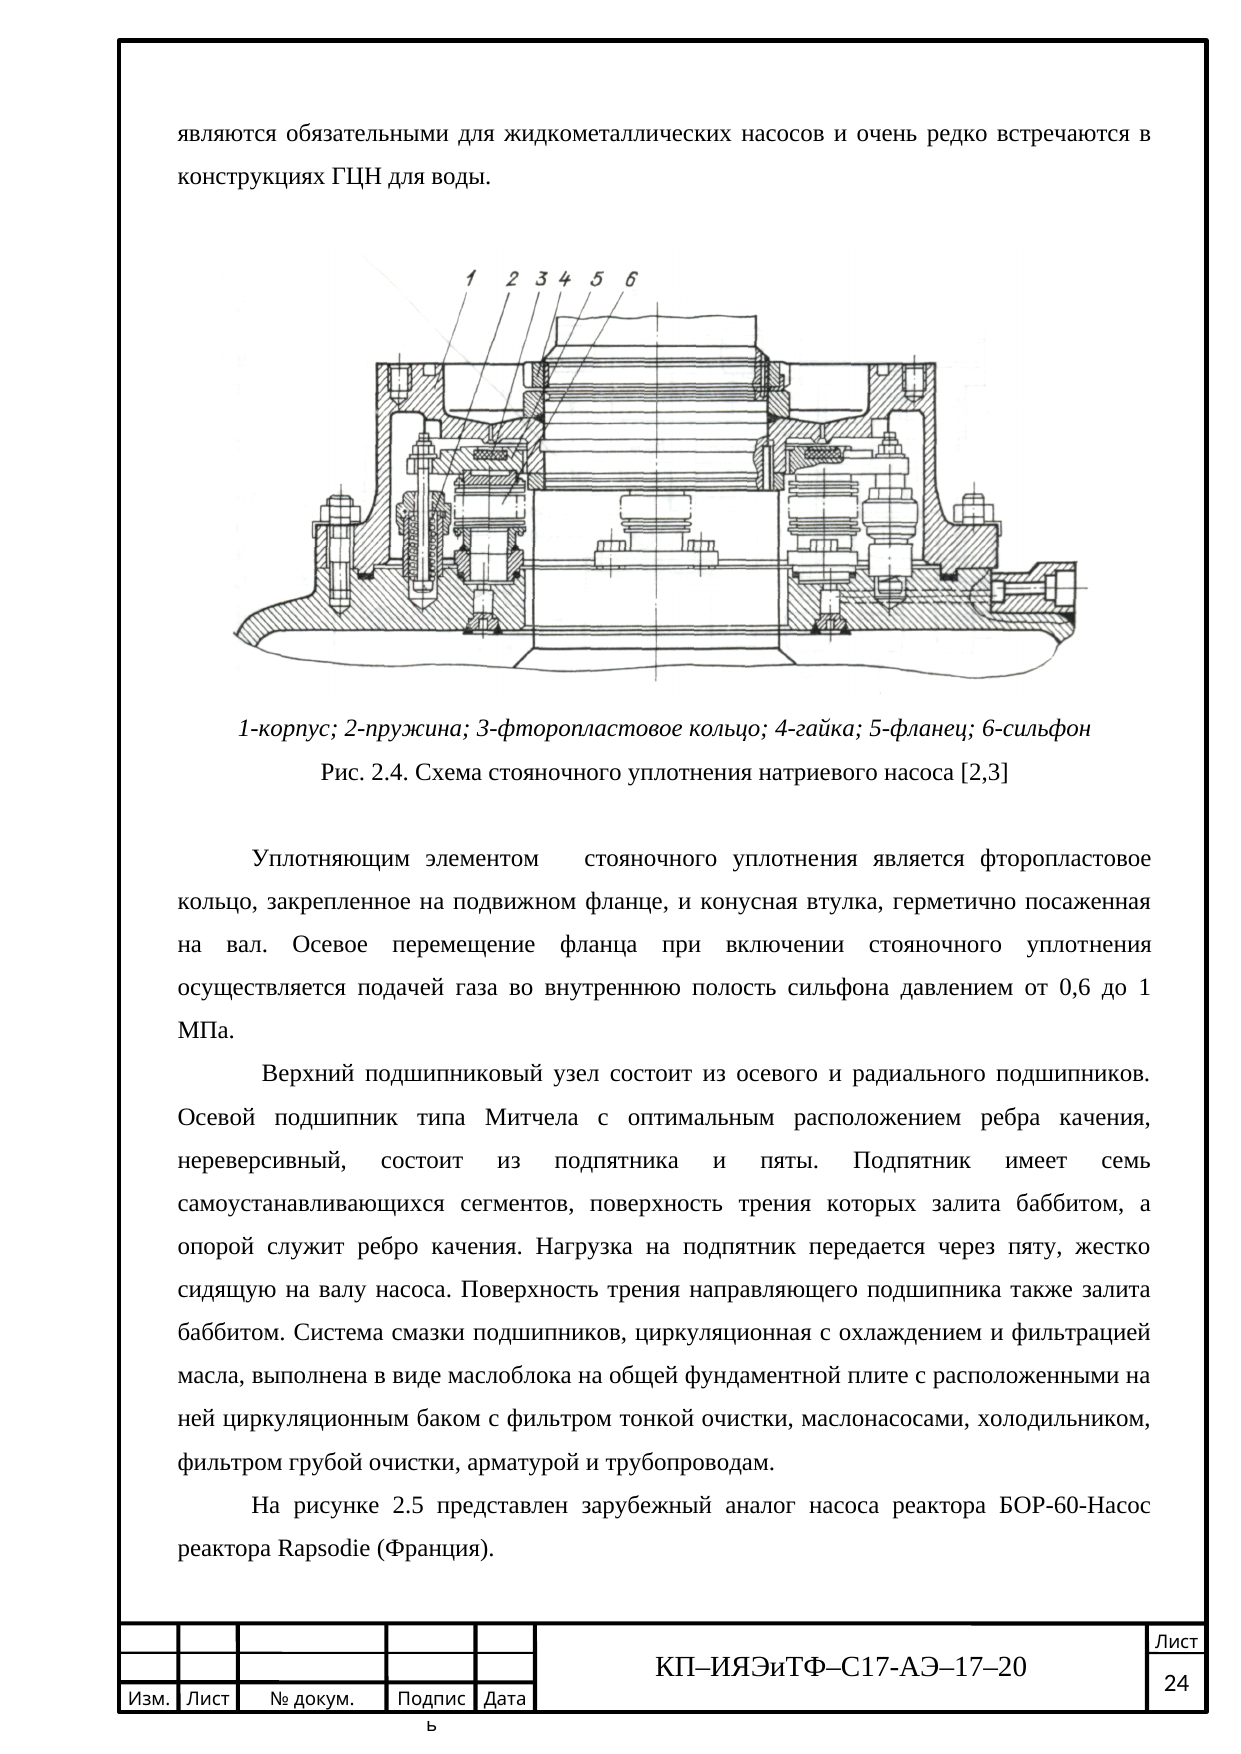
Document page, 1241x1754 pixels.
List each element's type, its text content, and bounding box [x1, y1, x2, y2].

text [177, 118, 1152, 190]
text Уплотняющим элементом стояночного уплотнения является фторопластовое кольцо, закрепленное на подвижном фланце, и конусная втулка, герметично посаженная на вал. Осевое перемещение фланца при включении стояночного уплотнения осуществляется подачей газа во внутреннюю полость сильфона давлением от 0,6 до 1 МПа. [177, 843, 1152, 1044]
text Верхний подшипниковый узел состоит из осевого и радиального подшипников. Осевой подшипник типа Митчела с оптимальным расположением ребра качения, нереверсивный, состоит из подпятника и пяты. Подпятник имеет семь самоустанавливающихся сегментов, поверхность трения которых залита баббитом, а опорой служит ребро качения. Нагрузка на подпятник передается через пяту, жестко сидящую на валу насоса. Поверхность трения направляющего подшипника также залита баббитом. Система смазки подшипников, циркуляционная с охлаждением и фильтрацией масла, выполнена в виде маслоблока на общей фундаментной плите с расположенными на ней циркуляционным баком с фильтром тонкой очистки, маслонасосами, холодильником, фильтром грубой очистки, арматурой и трубопроводам. [177, 1058, 1152, 1475]
text 1-корпус; 2-пружина; 3-фторопластовое кольцо; 4-гайка; 5-фланец; 6-сильфон [177, 713, 1152, 742]
text Рис. 2.4. Схема стояночного уплотнения натриевого насоса [2,3] [177, 757, 1152, 785]
text На рисунке 2.5 представлен зарубежный аналог насоса реактора БОР-60-Насос реактора Rapsodie (Франция). [177, 1490, 1152, 1562]
